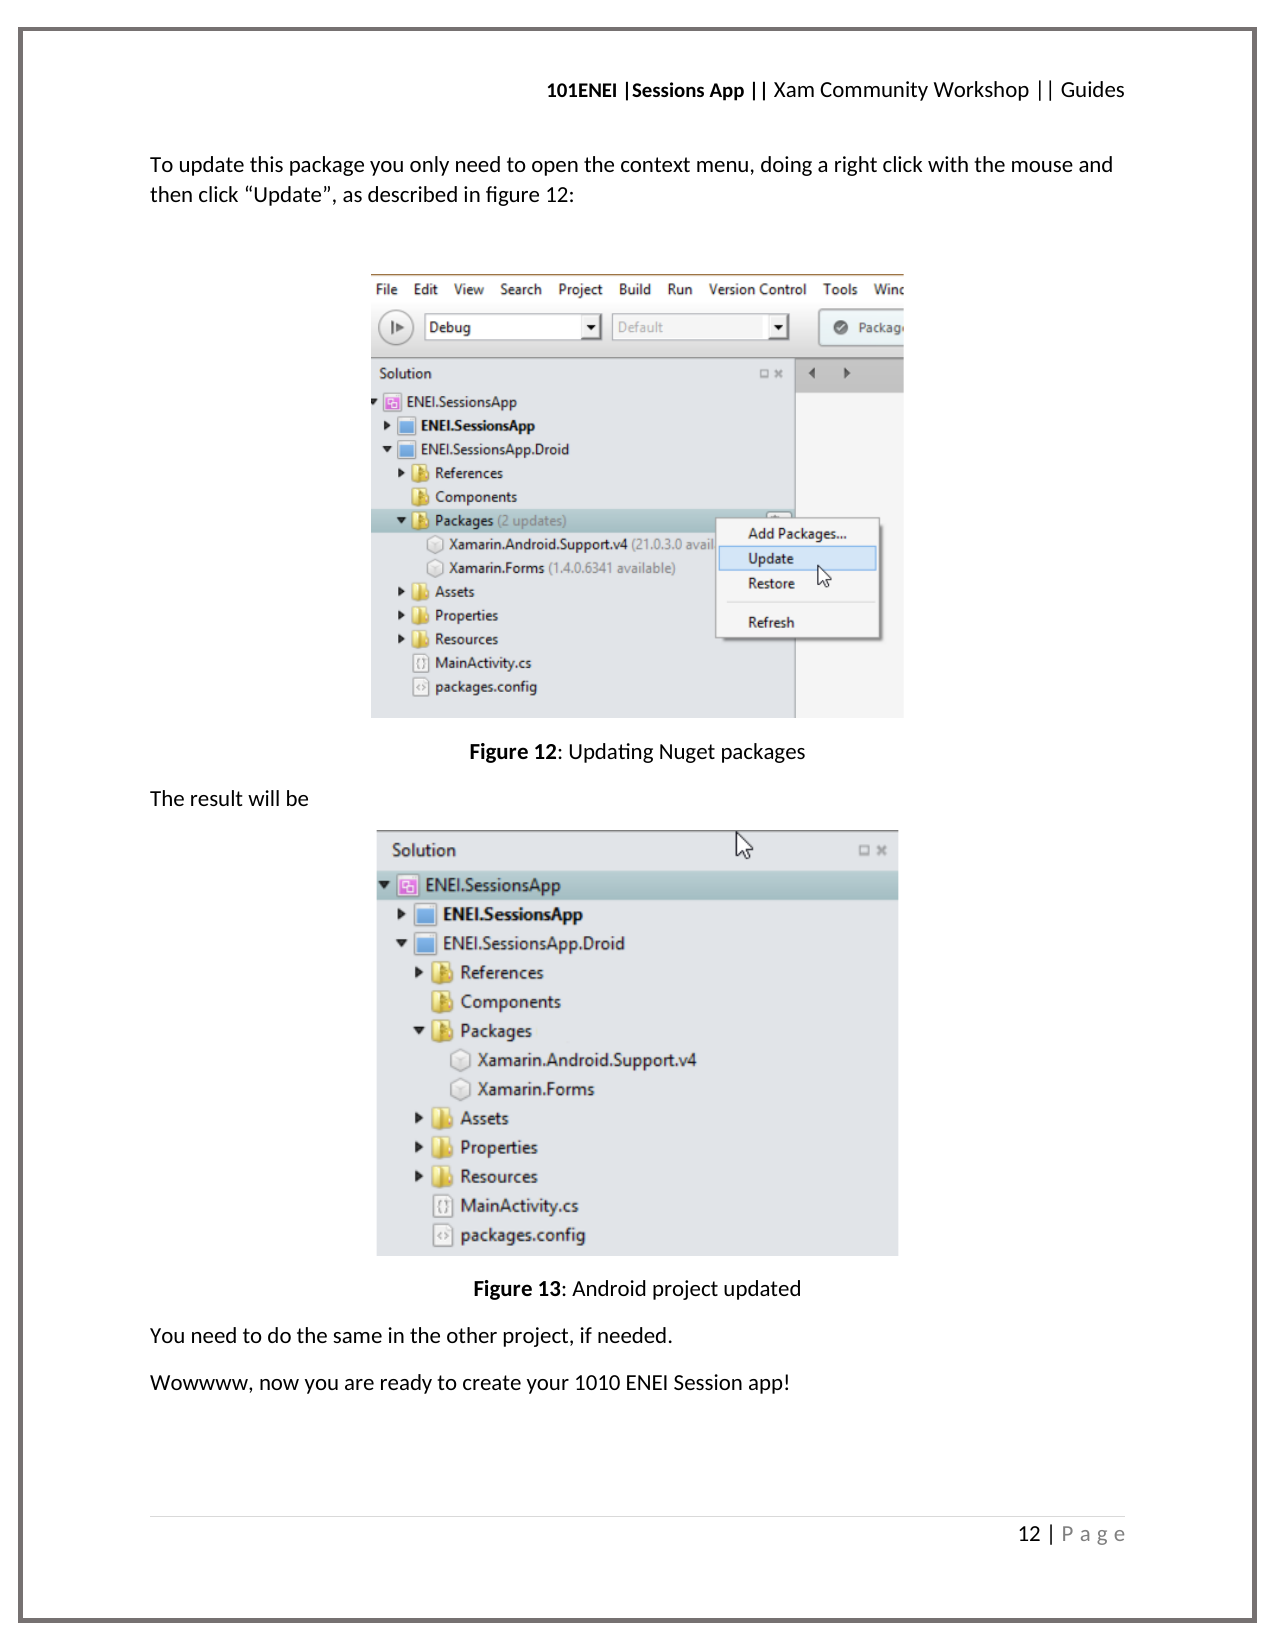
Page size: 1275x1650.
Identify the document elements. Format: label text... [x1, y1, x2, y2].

text The result will be [150, 784, 1125, 812]
text Figure 12: Updating Nuget packages [150, 737, 1125, 765]
text To update this package you only need to open the context menu, doing a right click with the mouse and then click “Update”, as described in figure 12: [150, 150, 1125, 209]
text Figure 13: Android project updated [150, 1274, 1125, 1302]
text You need to do the same in the other project, if needed. [150, 1321, 1125, 1349]
picture [376, 830, 899, 1256]
text Wowwww, now you are ready to create your 1010 ENEI Session app! [150, 1368, 1125, 1396]
picture [371, 274, 904, 718]
